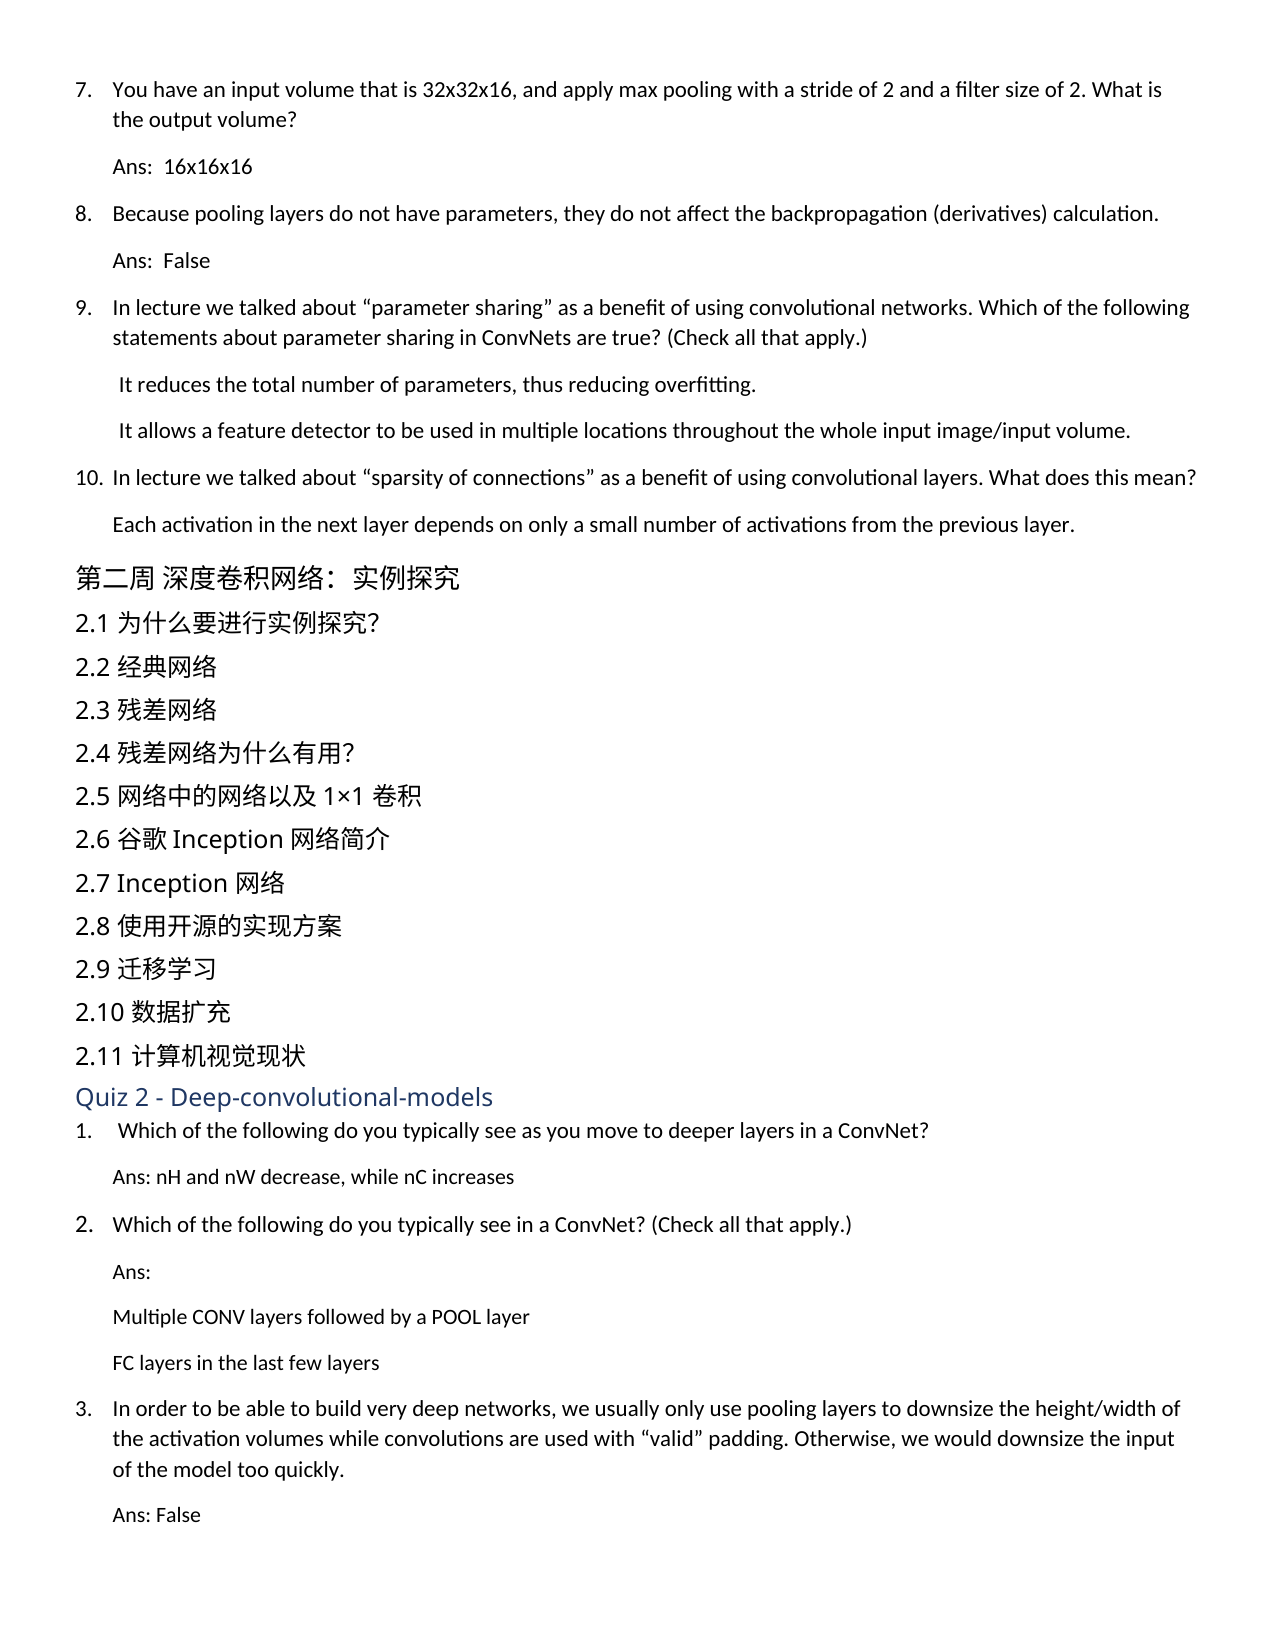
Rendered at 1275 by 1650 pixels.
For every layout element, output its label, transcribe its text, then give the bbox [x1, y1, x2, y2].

list Which of the following do you typically see as you move to deeper layers in a ConvNet? [75, 1116, 1200, 1144]
subtitle 2.4 残差网络为什么有用？ [75, 733, 1200, 770]
list Because pooling layers do not have parameters, they do not affect the backpropagation (derivatives) calculation. [75, 199, 1200, 227]
text Ans: False [75, 246, 1200, 274]
text FC layers in the last few layers [75, 1349, 1200, 1376]
list In lecture we talked about “sparsity of connections” as a benefit of using convolutional layers. What does this mean? [75, 463, 1200, 492]
list You have an input volume that is 32x32x16, and apply max pooling with a stride of 2 and a filter size of 2. What is the output volume? [75, 75, 1200, 133]
text Multiple CONV layers followed by a POOL layer [75, 1303, 1200, 1330]
text Each activation in the next layer depends on only a small number of activations from the previous layer. [75, 510, 1200, 538]
text Ans: [75, 1258, 1200, 1285]
subtitle 2.9 迁移学习 [75, 950, 1200, 986]
subtitle 2.5 网络中的网络以及 1×1 卷积 [75, 777, 1200, 813]
subtitle 2.3 残差网络 [75, 690, 1200, 727]
list In order to be able to build very deep networks, we usually only use pooling layers to downsize the height/width of the activation volumes while convolutions are used with “valid” padding. Otherwise, we would downsize the input of the model too quickly. [75, 1394, 1200, 1483]
text It allows a feature detector to be used in multiple locations throughout the whole input image/input volume. [75, 417, 1200, 445]
subtitle 2.7 Inception 网络 [75, 863, 1200, 899]
subtitle 2.6 谷歌 Inception 网络简介 [75, 820, 1200, 856]
subtitle Quiz 2 - Deep-convolutional-models [75, 1079, 1200, 1113]
list In lecture we talked about “parameter sharing” as a benefit of using convolutional networks. Which of the following statements about parameter sharing in ConvNets are true? (Check all that apply.) [75, 293, 1200, 351]
text It reduces the total number of parameters, thus reducing overfitting. [119, 370, 1200, 398]
subtitle 2.1 为什么要进行实例探究？ [75, 604, 1200, 640]
text Ans: False [75, 1502, 1200, 1528]
subtitle 2.2 经典网络 [75, 647, 1200, 683]
text Ans: nH and nW decrease, while nC increases [75, 1163, 1200, 1190]
subtitle 2.11 计算机视觉现状 [75, 1036, 1200, 1072]
subtitle 2.10 数据扩充 [75, 993, 1200, 1029]
subtitle 2.8 使用开源的实现方案 [75, 906, 1200, 943]
subtitle 第二周 深度卷积网络：实例探究 [75, 557, 1200, 597]
list Which of the following do you typically see in a ConvNet? (Check all that apply.) [75, 1208, 1200, 1239]
text Ans: 16x16x16 [75, 152, 1200, 180]
